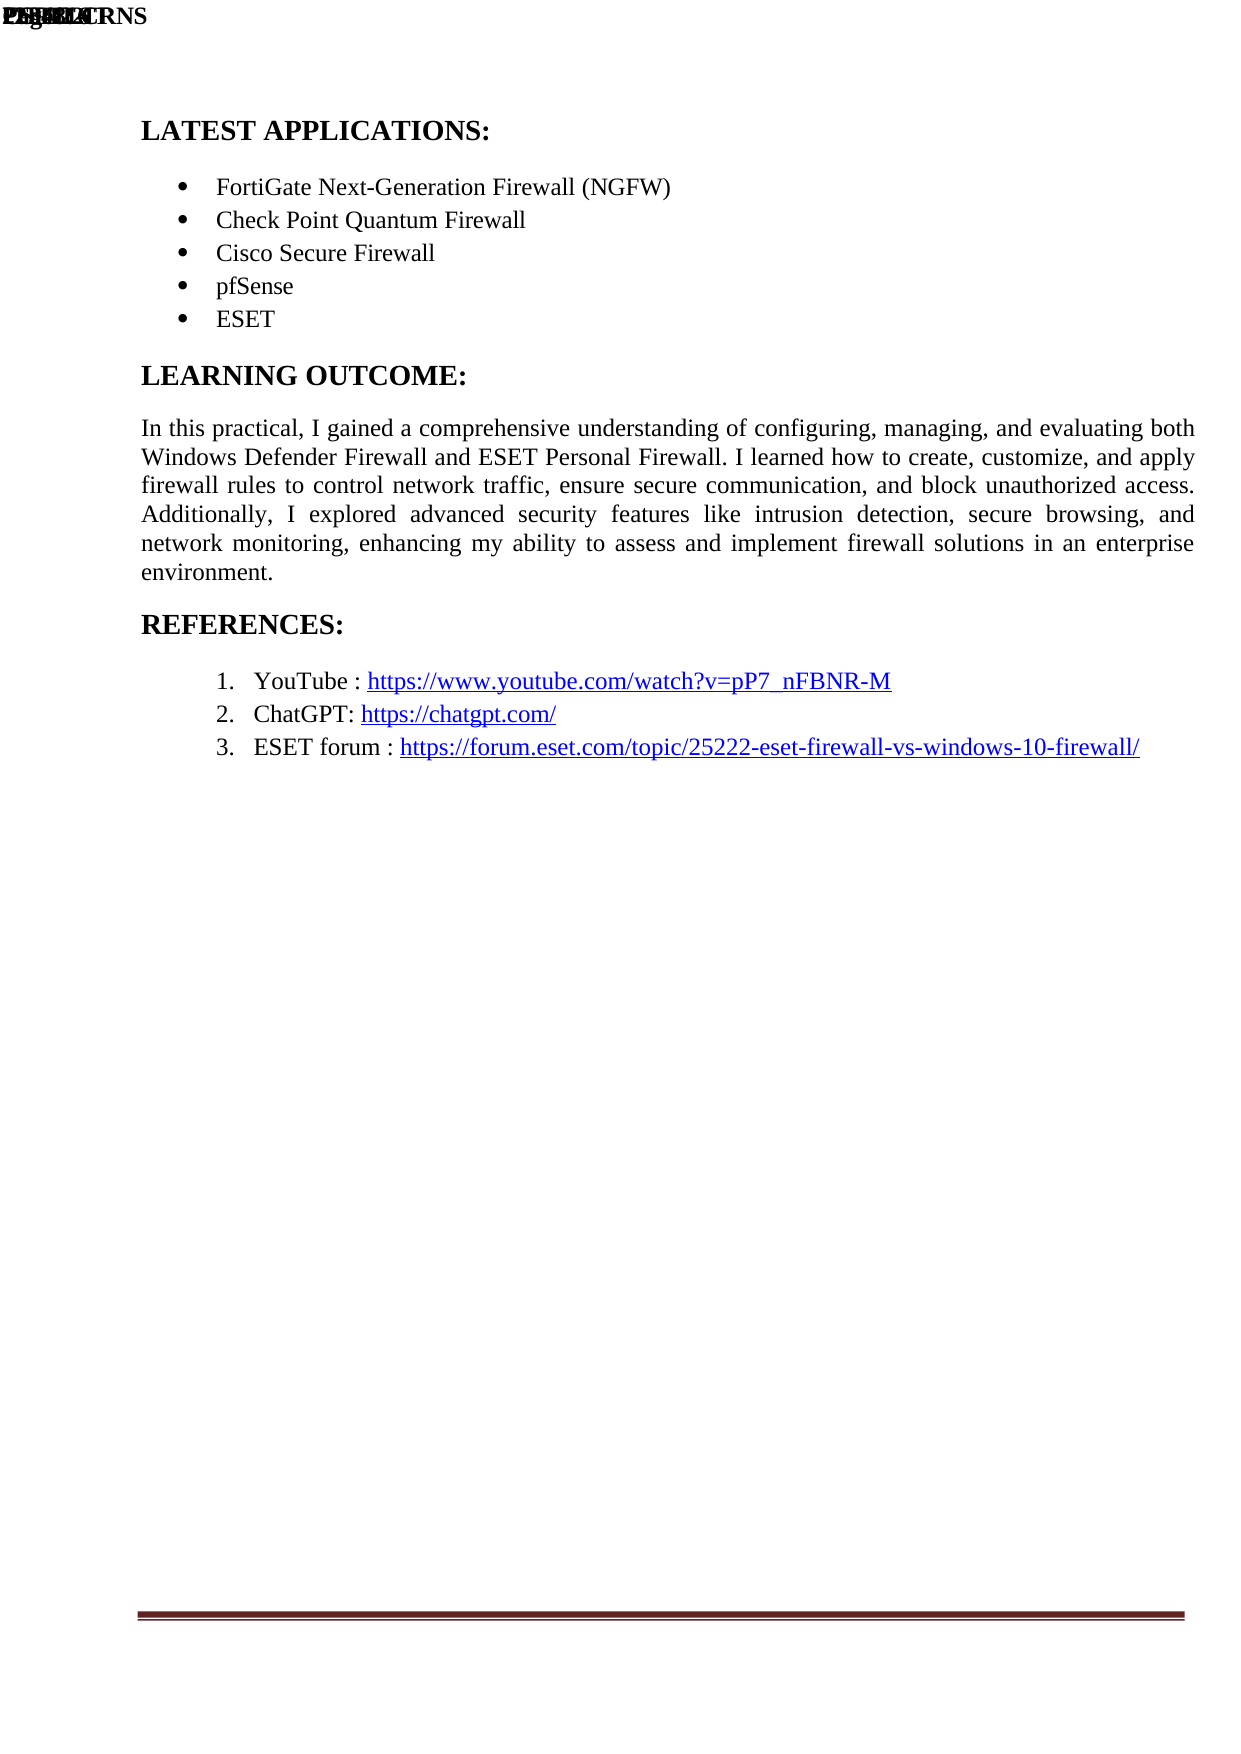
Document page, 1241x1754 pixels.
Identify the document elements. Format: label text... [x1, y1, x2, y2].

list YouTube : https://www.youtube.com/watch?v=pP7_nFBNR-M [216, 666, 1196, 695]
subtitle REFERENCES: [141, 607, 1196, 640]
list ESET forum : https://forum.eset.com/topic/25222-eset-firewall-vs-windows-10-firewall/ [216, 732, 1196, 761]
subtitle In this practical, I gained a comprehensive understanding of configuring, managing, and evaluating both Windows Defender Firewall and ESET Personal Firewall. I learned how to create, customize, and apply firewall rules to control network traffic, ensure secure communication, and block unauthorized access. Additionally, I explored advanced security features like intrusion detection, secure browsing, and network monitoring, enhancing my ability to assess and implement firewall solutions in an enterprise environment. [141, 413, 1196, 586]
list pfSense [178, 271, 1196, 300]
list Check Point Quantum Firewall [178, 205, 1196, 234]
list ChatGPT: https://chatgpt.com/ [216, 699, 1196, 728]
subtitle LEARNING OUTCOME: [141, 358, 1196, 392]
subtitle LATEST APPLICATIONS: [141, 113, 1196, 146]
list FortiGate Next-Generation Firewall (NGFW) [178, 172, 1196, 201]
list ESET [178, 304, 1196, 333]
list Cisco Secure Firewall [178, 238, 1196, 267]
